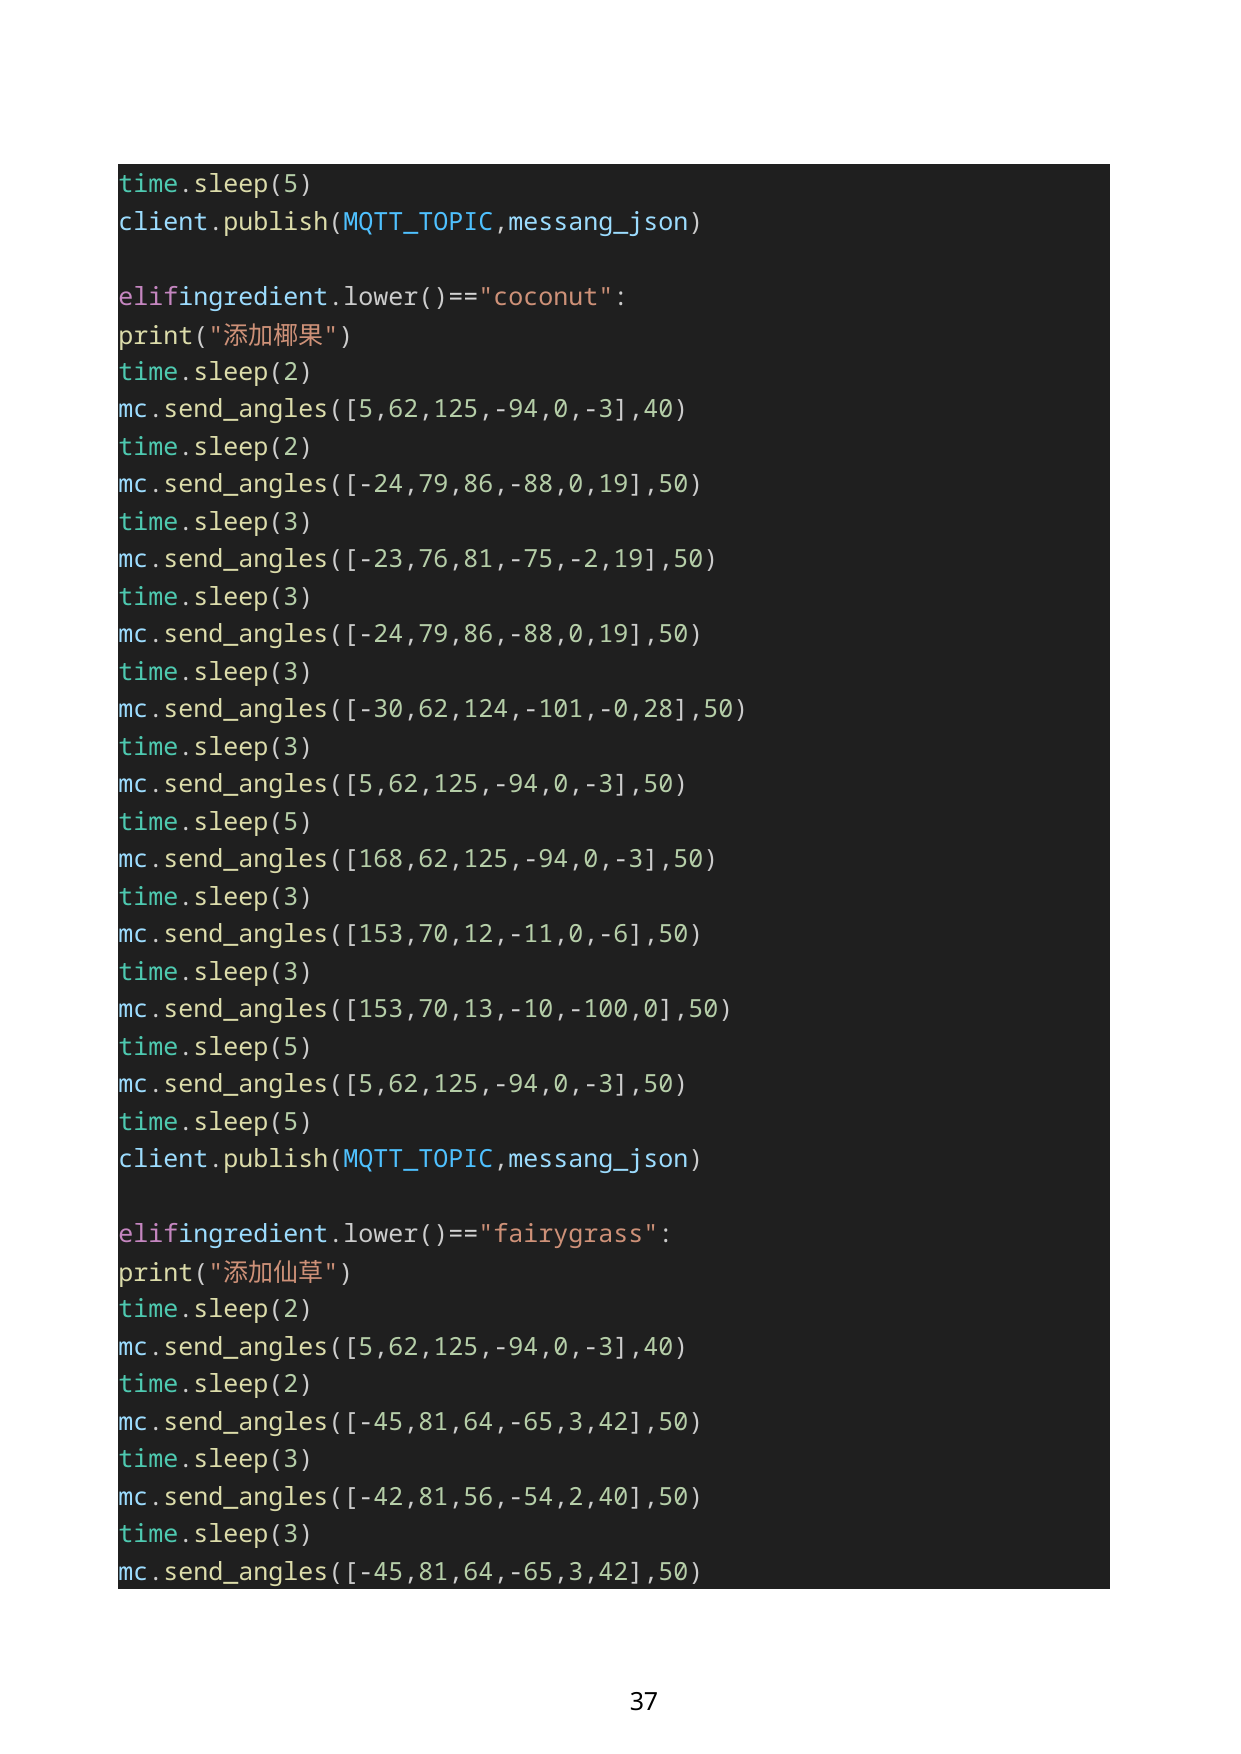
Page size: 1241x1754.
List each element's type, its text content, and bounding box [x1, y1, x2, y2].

text elifingredient.lower()=="coconut": [118, 277, 1110, 314]
text time.sleep(2) [118, 427, 1110, 464]
text print("添加椰果") [118, 314, 1110, 352]
text mc.send_angles([153,70,12,-11,0,-6],50) [118, 914, 1110, 952]
text elifingredient.lower()=="fairygrass": [118, 1214, 1110, 1252]
text mc.send_angles([-45,81,64,-65,3,42],50) [118, 1402, 1110, 1439]
text mc.send_angles([168,62,125,-94,0,-3],50) [118, 839, 1110, 877]
text time.sleep(3) [118, 727, 1110, 764]
text time.sleep(5) [118, 164, 1110, 202]
text time.sleep(5) [118, 1027, 1110, 1064]
text time.sleep(3) [118, 1514, 1110, 1552]
text time.sleep(3) [118, 877, 1110, 914]
text mc.send_angles([-30,62,124,-101,-0,28],50) [118, 689, 1110, 727]
text time.sleep(2) [118, 1289, 1110, 1327]
text mc.send_angles([5,62,125,-94,0,-3],50) [118, 764, 1110, 802]
text print("添加仙草") [118, 1252, 1110, 1289]
text time.sleep(3) [118, 502, 1110, 539]
text mc.send_angles([-23,76,81,-75,-2,19],50) [118, 539, 1110, 577]
text mc.send_angles([-45,81,64,-65,3,42],50) [118, 1552, 1110, 1589]
text time.sleep(3) [118, 1439, 1110, 1477]
text mc.send_angles([153,70,13,-10,-100,0],50) [118, 989, 1110, 1027]
text client.publish(MQTT_TOPIC,messang_json) [118, 202, 1110, 239]
text client.publish(MQTT_TOPIC,messang_json) [118, 1139, 1110, 1177]
text mc.send_angles([5,62,125,-94,0,-3],40) [118, 389, 1110, 427]
text time.sleep(3) [118, 577, 1110, 614]
text time.sleep(5) [118, 802, 1110, 839]
text mc.send_angles([-24,79,86,-88,0,19],50) [118, 464, 1110, 502]
text mc.send_angles([-42,81,56,-54,2,40],50) [118, 1477, 1110, 1514]
text time.sleep(3) [118, 652, 1110, 689]
text mc.send_angles([-24,79,86,-88,0,19],50) [118, 614, 1110, 652]
text time.sleep(2) [118, 352, 1110, 389]
text time.sleep(3) [118, 952, 1110, 989]
text mc.send_angles([5,62,125,-94,0,-3],50) [118, 1064, 1110, 1102]
text time.sleep(5) [118, 1102, 1110, 1139]
text time.sleep(2) [118, 1364, 1110, 1402]
text mc.send_angles([5,62,125,-94,0,-3],40) [118, 1327, 1110, 1364]
